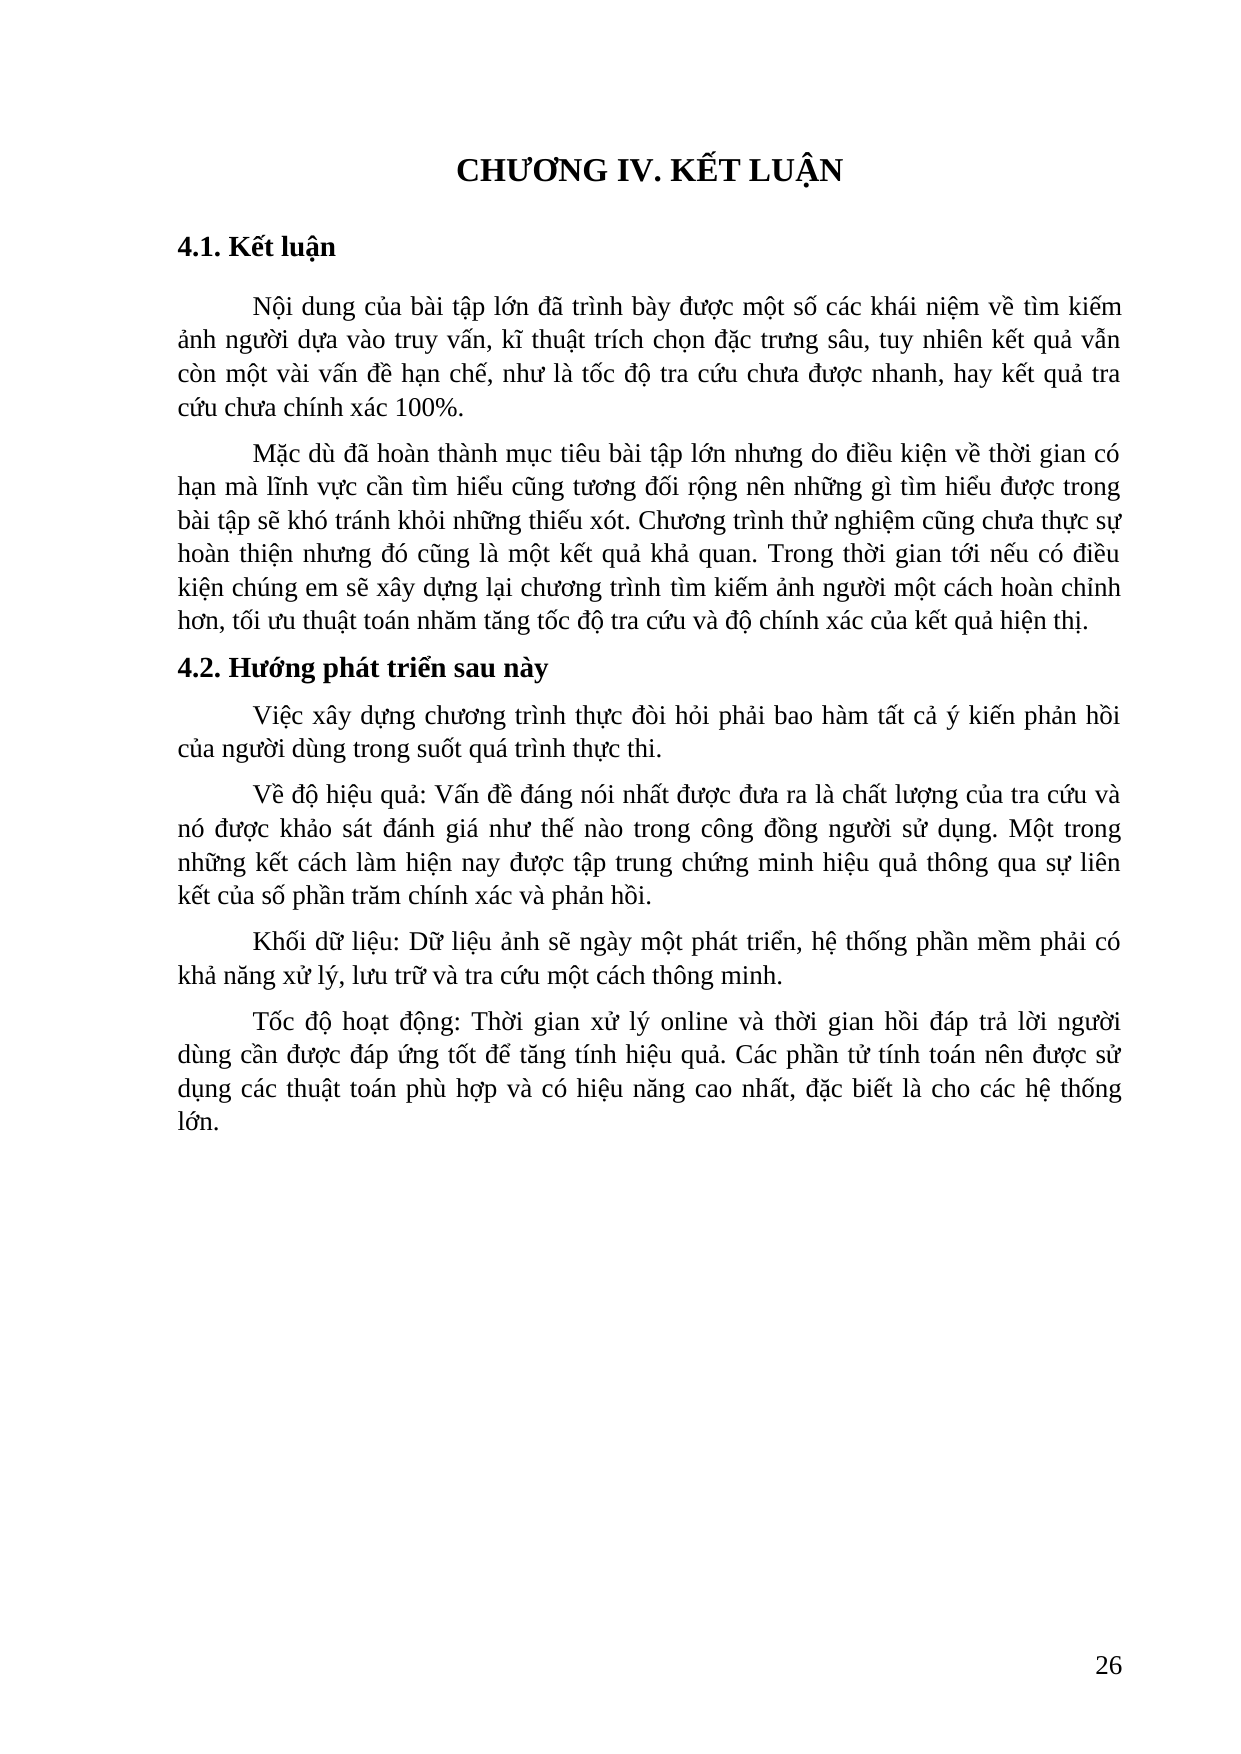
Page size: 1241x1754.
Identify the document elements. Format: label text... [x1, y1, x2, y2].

text Việc xây dựng chương trình thực đòi hỏi phải bao hàm tất cả ý kiến phản hồi của người dùng trong suốt quá trình thực thi. [177, 699, 1122, 764]
text Tốc độ hoạt động: Thời gian xử lý online và thời gian hồi đáp trả lời người dùng cần được đáp ứng tốt để tăng tính hiệu quả. Các phần tử tính toán nên được sử dụng các thuật toán phù hợp và có hiệu năng cao nhất, đặc biết là cho các hệ thống lớn. [177, 1005, 1122, 1137]
text Về độ hiệu quả: Vấn đề đáng nói nhất được đưa ra là chất lượng của tra cứu và nó được khảo sát đánh giá như thế nào trong công đồng người sử dụng. Một trong những kết cách làm hiện nay được tập trung chứng minh hiệu quả thông qua sự liên kết của số phần trăm chính xác và phản hồi. [177, 779, 1122, 910]
text Nội dung của bài tập lớn đã trình bày được một số các khái niệm về tìm kiếm ảnh người dựa vào truy vấn, kĩ thuật trích chọn đặc trưng sâu, tuy nhiên kết quả vẫn còn một vài vấn đề hạn chế, như là tốc độ tra cứu chưa được nhanh, hay kết quả tra cứu chưa chính xác 100%. [177, 290, 1122, 422]
subtitle CHƯƠNG IV. KẾT LUẬN [177, 150, 1122, 188]
text Mặc dù đã hoàn thành mục tiêu bài tập lớn nhưng do điều kiện về thời gian có hạn mà lĩnh vực cần tìm hiểu cũng tương đối rộng nên những gì tìm hiểu được trong bài tập sẽ khó tránh khỏi những thiếu xót. Chương trình thử nghiệm cũng chưa thực sự hoàn thiện nhưng đó cũng là một kết quả khả quan. Trong thời gian tới nếu có điều kiện chúng em sẽ xây dựng lại chương trình tìm kiếm ảnh người một cách hoàn chỉnh hơn, tối ưu thuật toán nhăm tăng tốc độ tra cứu và độ chính xác của kết quả hiện thị. [177, 437, 1122, 636]
text Khối dữ liệu: Dữ liệu ảnh sẽ ngày một phát triển, hệ thống phần mềm phải có khả năng xử lý, lưu trữ và tra cứu một cách thông minh. [177, 925, 1122, 990]
subtitle 4.1. Kết luận [177, 229, 1122, 262]
subtitle 4.2. Hướng phát triển sau này [177, 650, 1122, 684]
